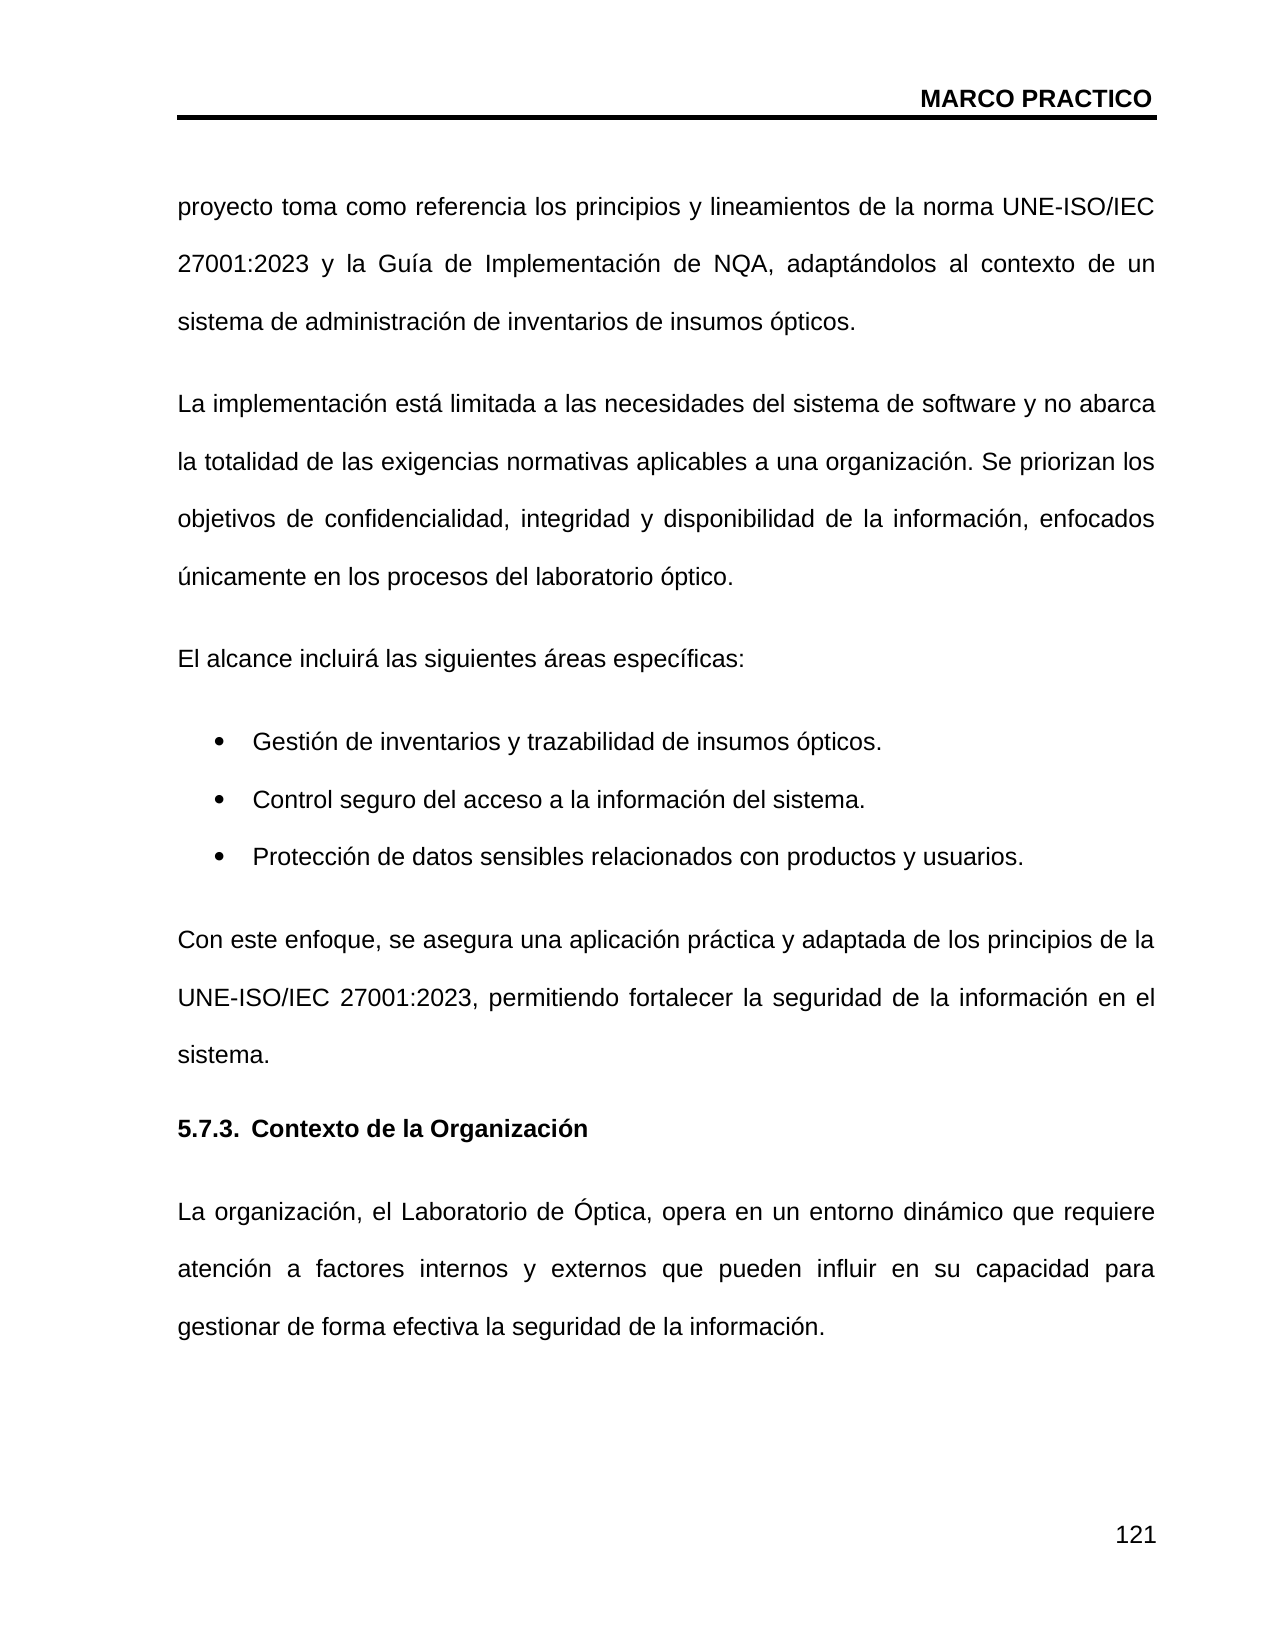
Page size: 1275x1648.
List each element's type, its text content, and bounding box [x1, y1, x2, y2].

text Con este enfoque, se asegura una aplicación práctica y adaptada de los principios de la UNE-ISO/IEC 27001:2023, permitiendo fortalecer la seguridad de la información en el sistema. [177, 925, 1157, 1069]
list Protección de datos sensibles relacionados con productos y usuarios. [215, 842, 1157, 871]
text La implementación está limitada a las necesidades del sistema de software y no abarca la totalidad de las exigencias normativas aplicables a una organización. Se priorizan los objetivos de confidencialidad, integridad y disponibilidad de la información, enfocados únicamente en los procesos del laboratorio óptico. [177, 389, 1157, 591]
list Control seguro del acceso a la información del sistema. [215, 785, 1157, 813]
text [177, 192, 1157, 336]
list Gestión de inventarios y trazabilidad de insumos ópticos. [215, 727, 1157, 756]
text El alcance incluirá las siguientes áreas específicas: [177, 644, 1157, 673]
text La organización, el Laboratorio de Óptica, opera en un entorno dinámico que requiere atención a factores internos y externos que pueden influir en su capacidad para gestionar de forma efectiva la seguridad de la información. [177, 1197, 1157, 1341]
subtitle Contexto de la Organización [177, 1114, 1157, 1143]
